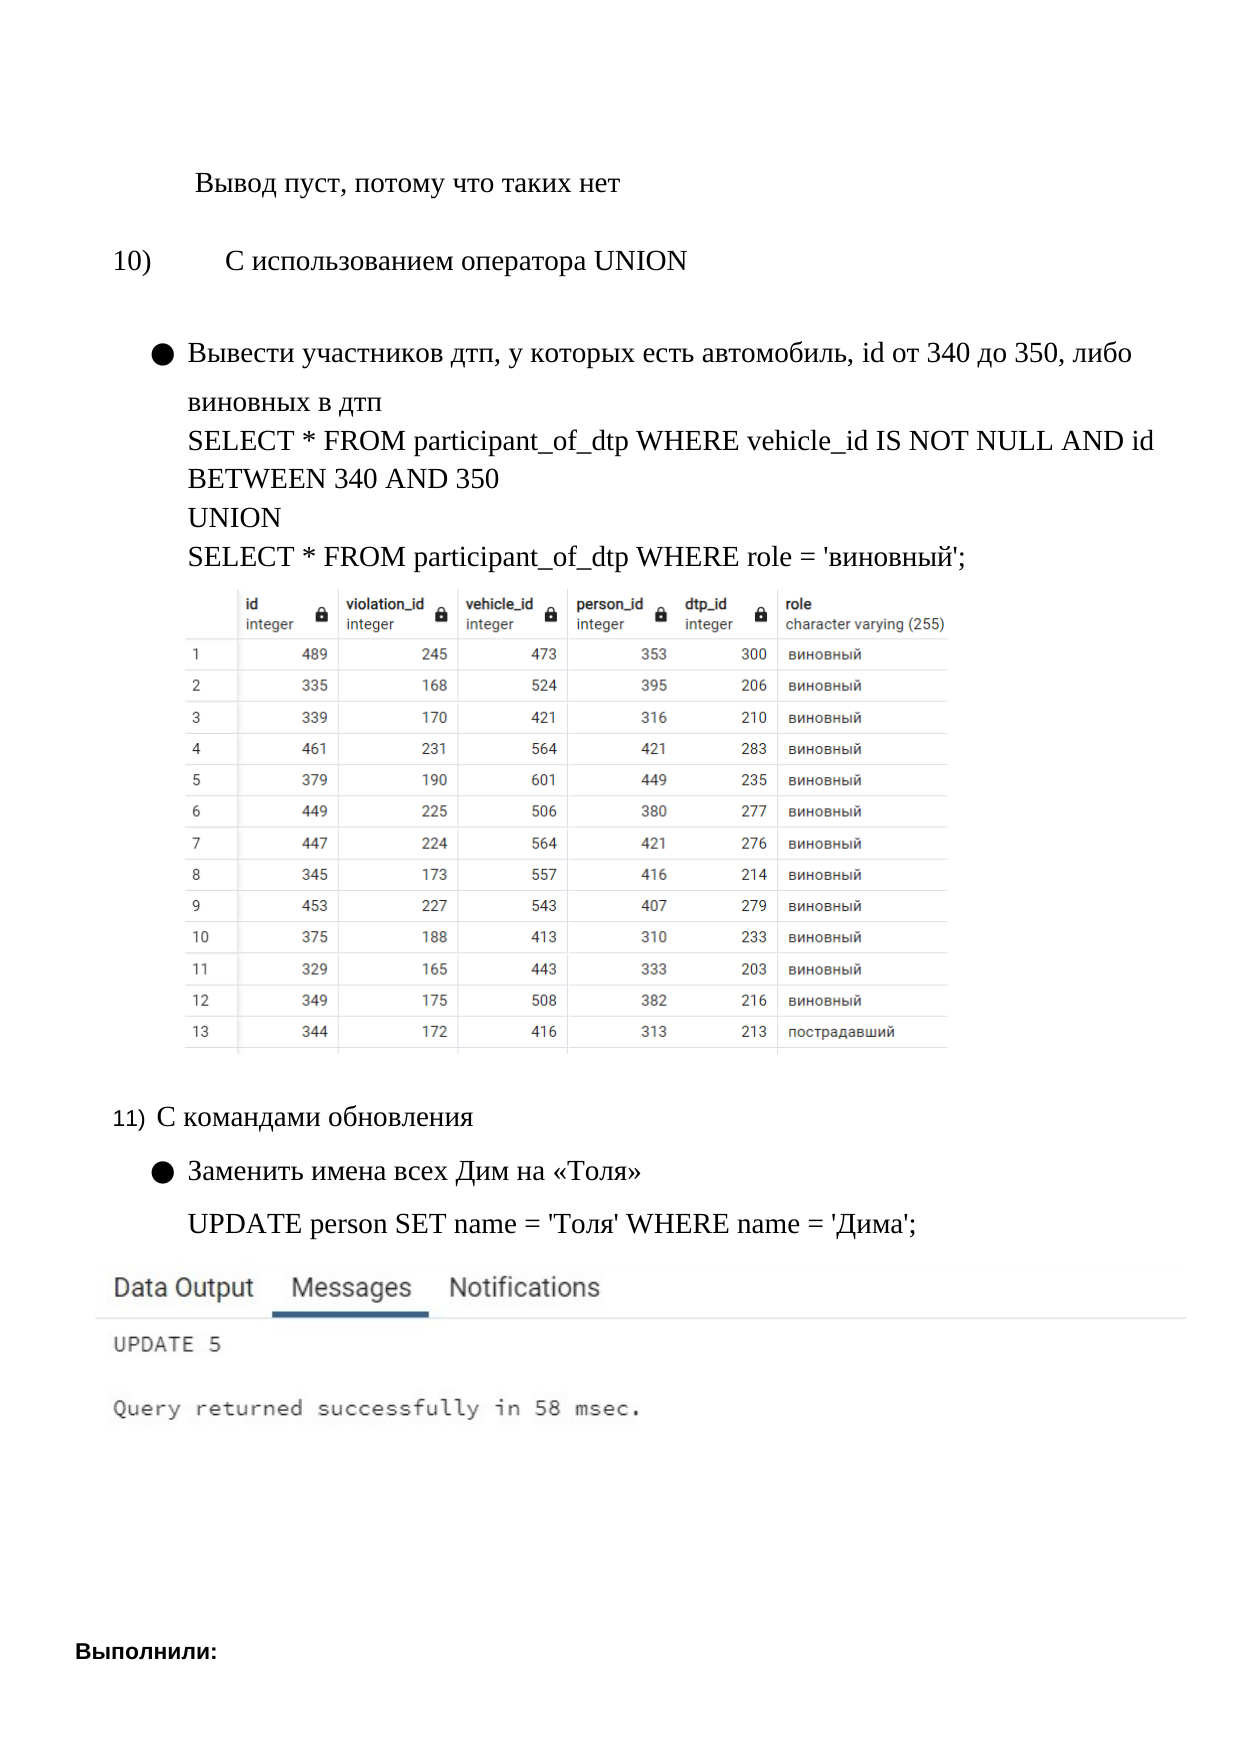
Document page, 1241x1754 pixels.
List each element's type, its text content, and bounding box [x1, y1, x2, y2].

picture [95, 1263, 1186, 1494]
list С командами обновления [112, 1099, 1165, 1133]
text Вывод пуст, потому что таких нет [75, 166, 1165, 199]
list Заменить имена всех Дим на «Толя» [150, 1138, 1165, 1197]
text UPDATE person SET name = 'Толя' WHERE name = 'Дима'; [187, 1206, 1165, 1240]
text Выполнили: [75, 1638, 1165, 1664]
text SELECT * FROM participant_of_dtp WHERE role = 'виновный'; [187, 539, 1165, 572]
list С использованием оператора UNION [112, 243, 1165, 276]
text SELECT * FROM participant_of_dtp WHERE vehicle_id IS NOT NULL AND id BETWEEN 340 AND 350 [187, 423, 1165, 495]
picture [185, 589, 948, 1054]
list Вывести участников дтп, у которых есть автомобиль, id от 340 до 350, либо виновных в дтп [150, 320, 1165, 418]
text UNION [187, 500, 1165, 534]
